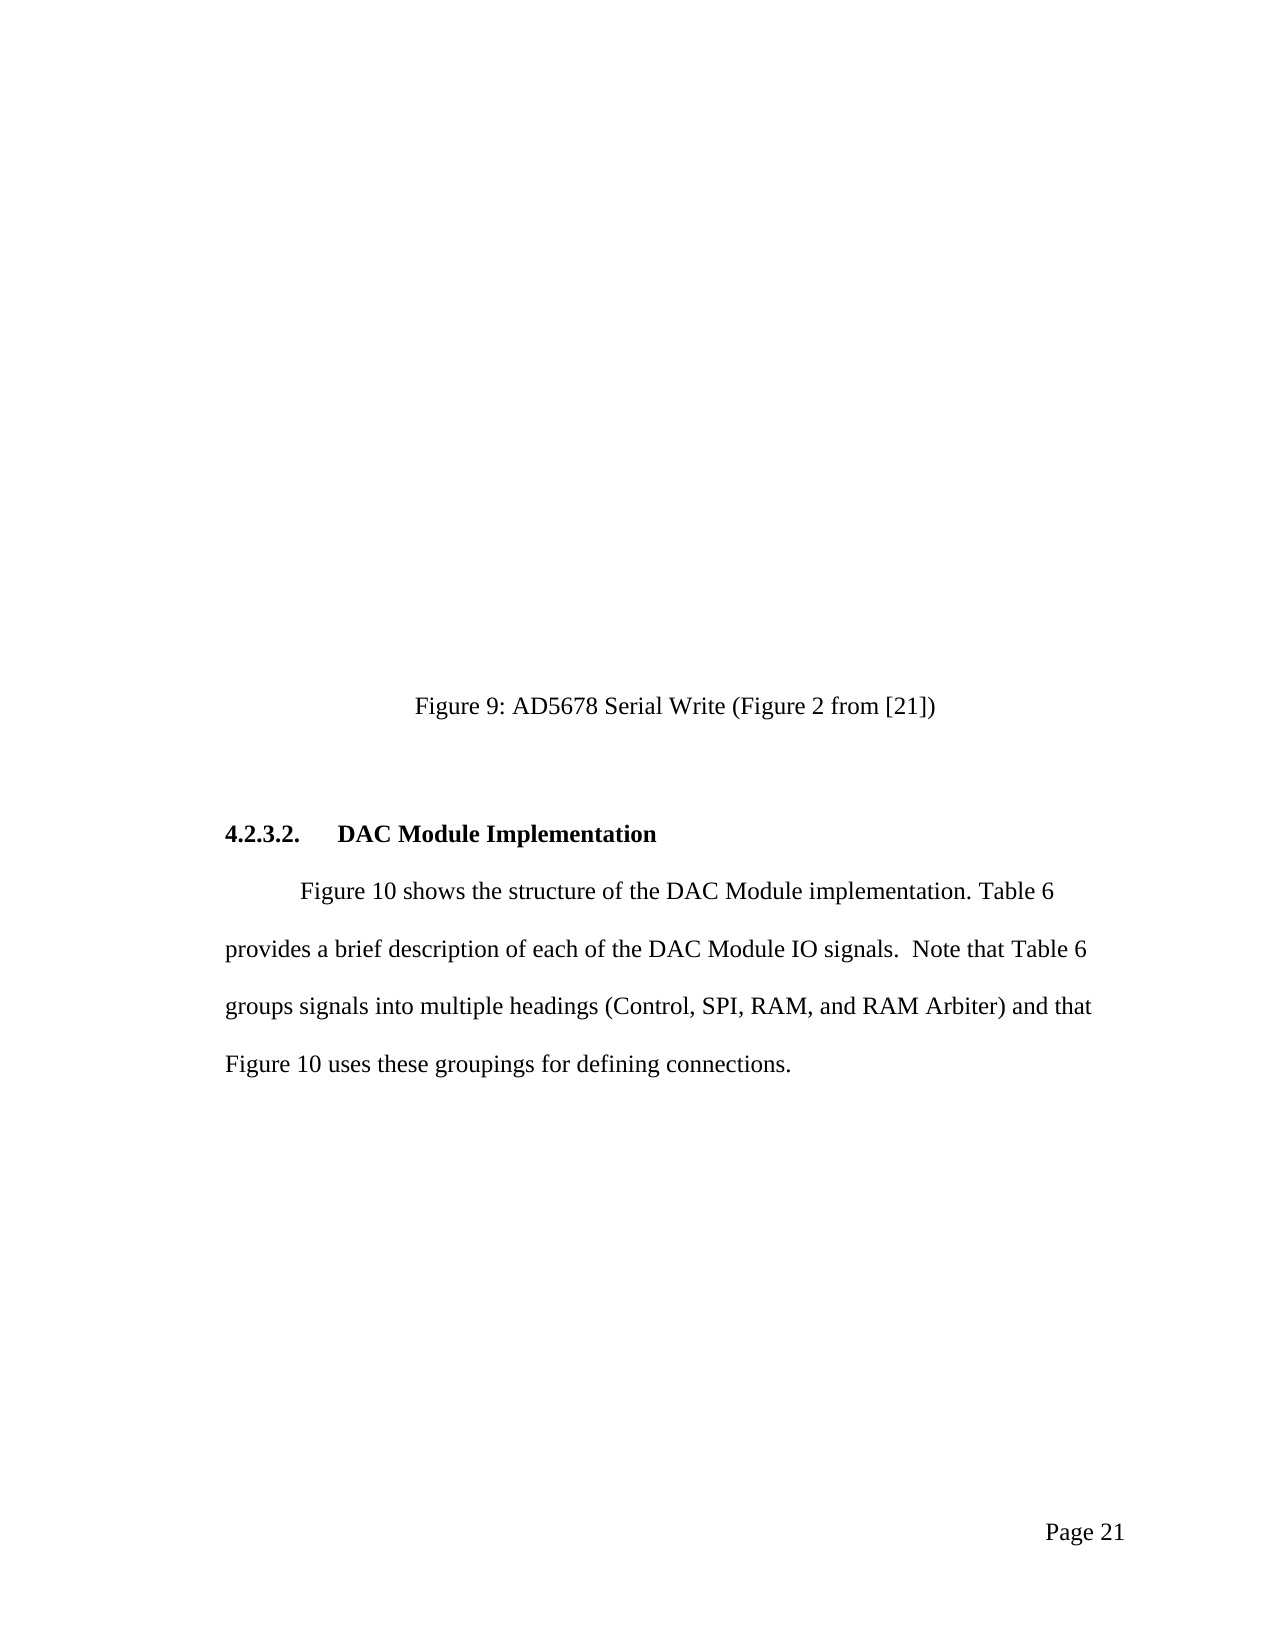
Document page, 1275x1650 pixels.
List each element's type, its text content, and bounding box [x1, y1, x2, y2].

text Figure : AD5678 Serial Write (Figure 2 from []) [225, 691, 1125, 720]
subtitle DAC Module Implementation [225, 819, 1125, 848]
